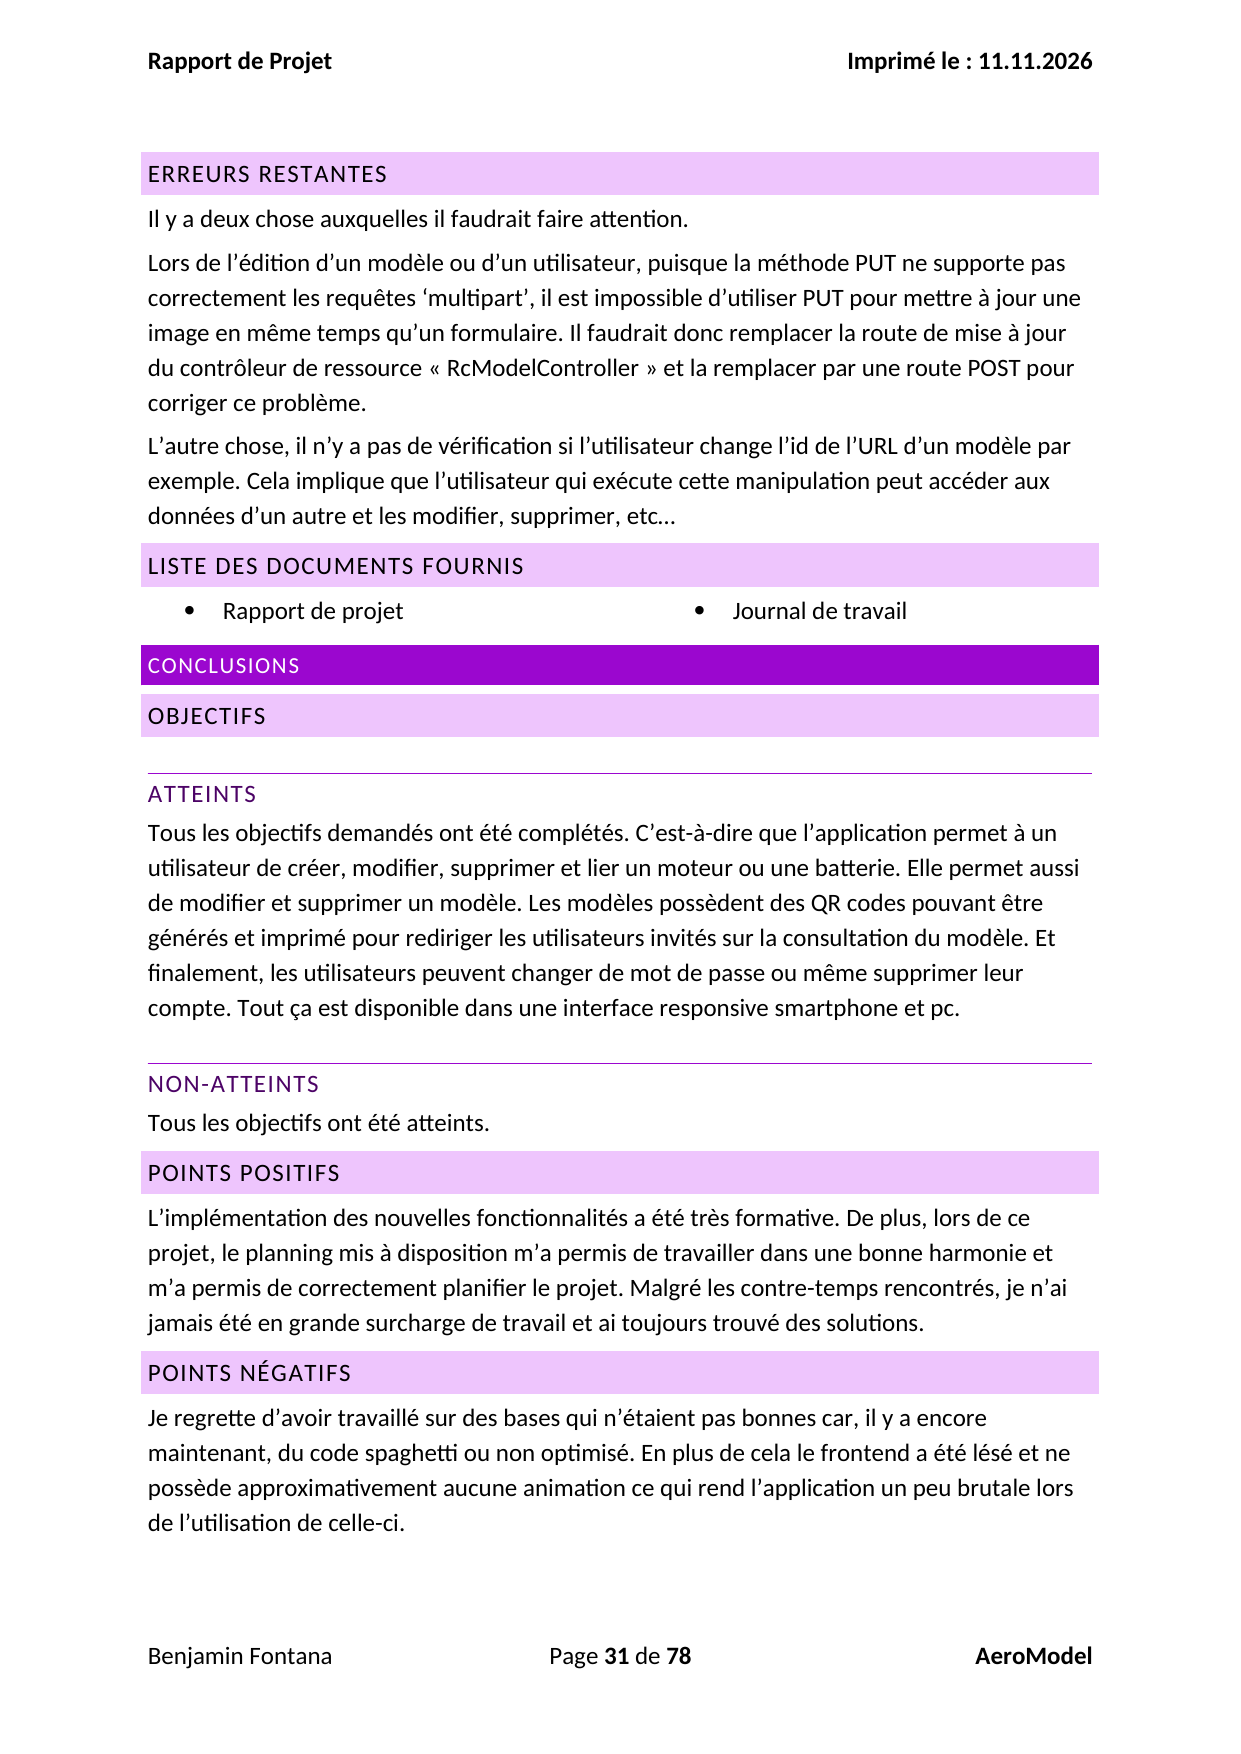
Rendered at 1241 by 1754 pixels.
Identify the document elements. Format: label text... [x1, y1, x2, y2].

text L’implémentation des nouvelles fonctionnalités a été très formative. De plus, lors de ce projet, le planning mis à disposition m’a permis de travailler dans une bonne harmonie et m’a permis de correctement planifier le projet. Malgré les contre-temps rencontrés, je n’ai jamais été en grande surcharge de travail et ai toujours trouvé des solutions. [148, 1203, 1092, 1338]
text Tous les objectifs demandés ont été complétés. C’est-à-dire que l’application permet à un utilisateur de créer, modifier, supprimer et lier un moteur ou une batterie. Elle permet aussi de modifier et supprimer un modèle. Les modèles possèdent des QR codes pouvant être générés et imprimé pour rediriger les utilisateurs invités sur la consultation du modèle. Et finalement, les utilisateurs peuvent changer de mot de passe ou même supprimer leur compte. Tout ça est disponible dans une interface responsive smartphone et pc. [148, 817, 1092, 1023]
subtitle Conclusions [148, 651, 1092, 679]
subtitle Liste des documents fournis [148, 550, 1092, 580]
text Il y a deux chose auxquelles il faudrait faire attention. [148, 203, 1092, 234]
text Je regrette d’avoir travaillé sur des bases qui n’étaient pas bonnes car, il y a encore maintenant, du code spaghetti ou non optimisé. En plus de cela le frontend a été lésé et ne possède approximativement aucune animation ce qui rend l’application un peu brutale lors de l’utilisation de celle-ci. [148, 1403, 1092, 1538]
subtitle Atteints [148, 774, 1092, 809]
list Journal de travail [695, 595, 1092, 626]
list Rapport de projet [185, 595, 583, 626]
text Lors de l’édition d’un modèle ou d’un utilisateur, puisque la méthode PUT ne supporte pas correctement les requêtes ‘multipart’, il est impossible d’utiliser PUT pour mettre à jour une image en même temps qu’un formulaire. Il faudrait donc remplacer la route de mise à jour du contrôleur de ressource « RcModelController » et la remplacer par une route POST pour corriger ce problème. [148, 247, 1092, 417]
subtitle Points positifs [148, 1157, 1092, 1188]
text L’autre chose, il n’y a pas de vérification si l’utilisateur change l’id de l’URL d’un modèle par exemple. Cela implique que l’utilisateur qui exécute cette manipulation peut accéder aux données d’un autre et les modifier, supprimer, etc… [148, 430, 1092, 531]
text Tous les objectifs ont été atteints. [148, 1108, 1092, 1138]
subtitle Erreurs restantes [148, 158, 1092, 189]
subtitle Objectifs [148, 700, 1092, 730]
subtitle Points négatifs [148, 1357, 1092, 1388]
subtitle non-atteints [148, 1064, 1092, 1099]
